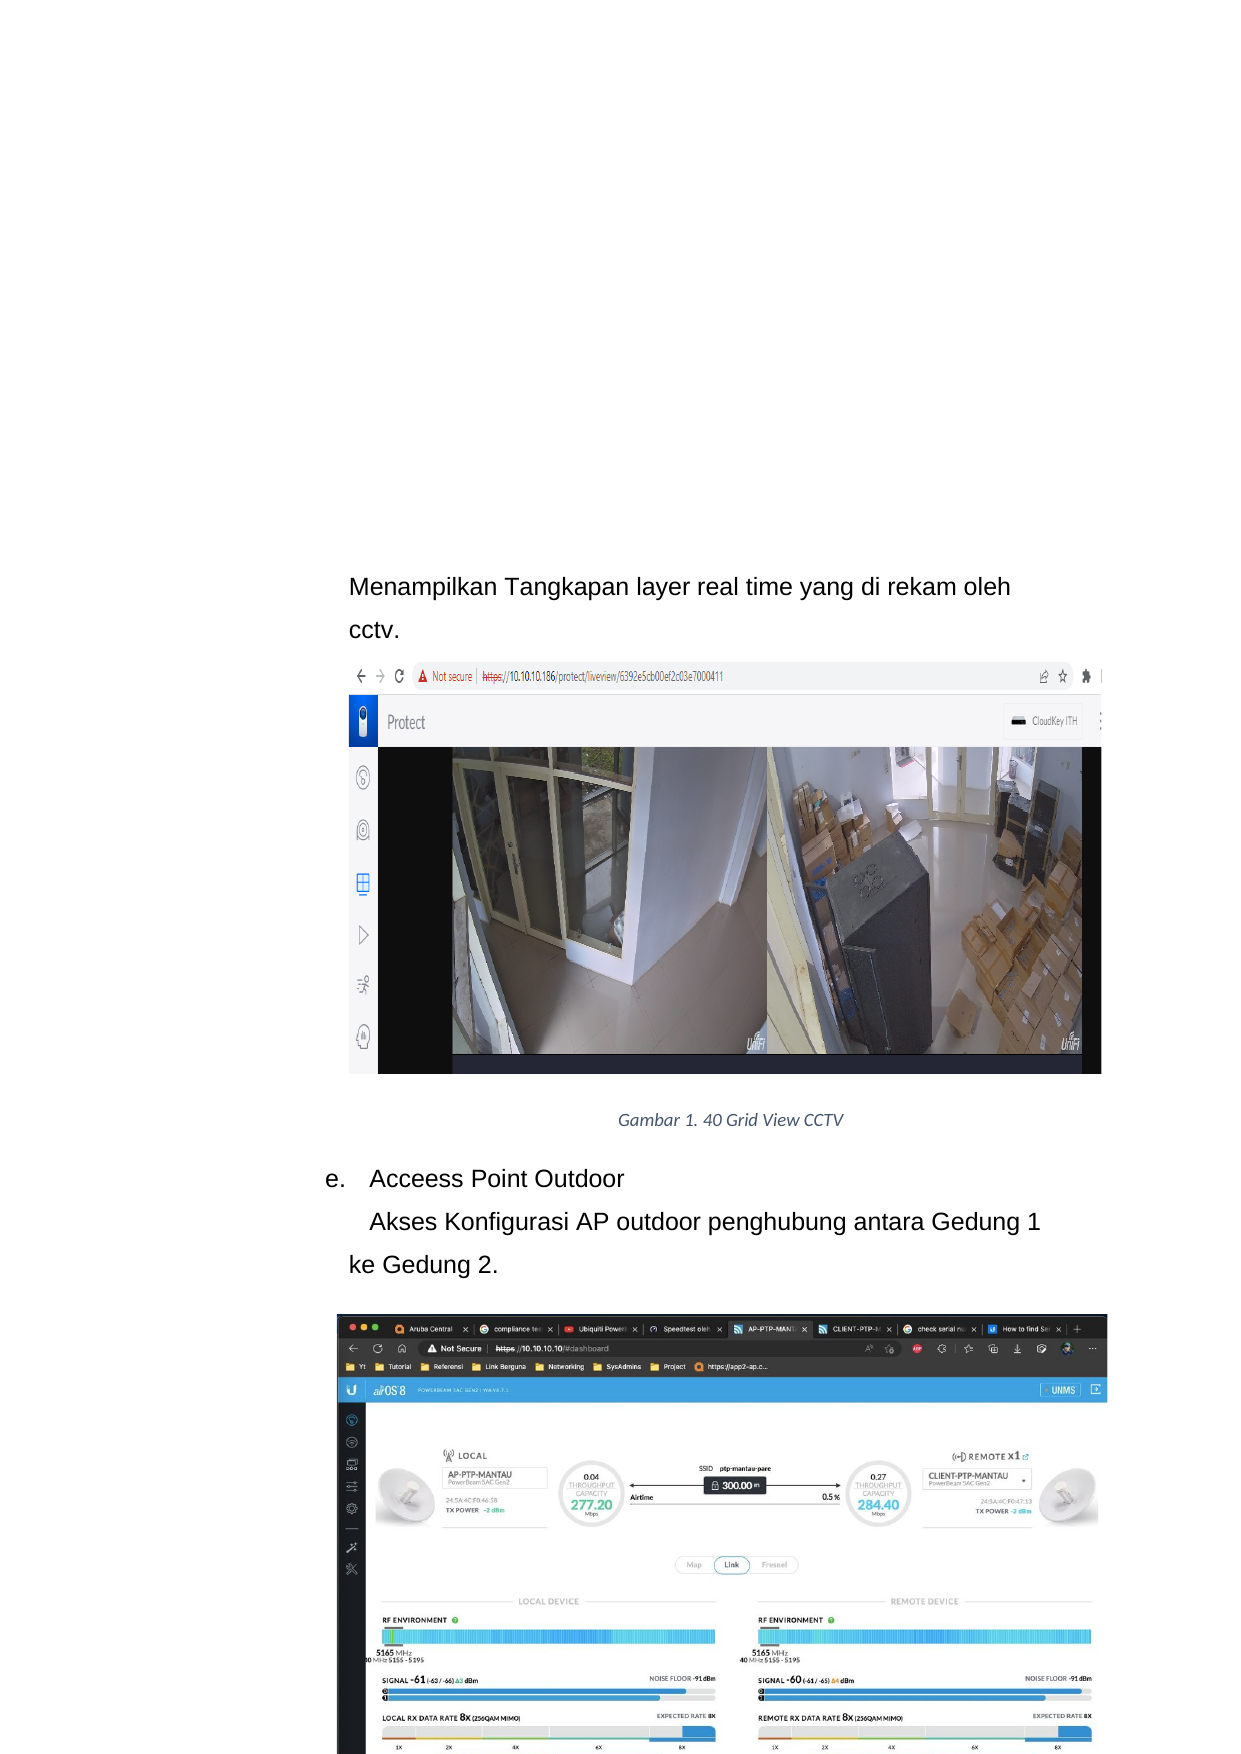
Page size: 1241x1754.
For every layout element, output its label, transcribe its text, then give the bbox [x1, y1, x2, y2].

picture [348, 657, 1102, 1074]
list Acceess Point Outdoor [325, 1164, 1063, 1193]
picture [336, 1314, 1108, 1754]
list Menampilkan Tangkapan layer real time yang di rekam oleh cctv. [349, 571, 1063, 643]
list Akses Konfigurasi AP outdoor penghubung antara Gedung 1 ke Gedung 2. [349, 1207, 1063, 1279]
